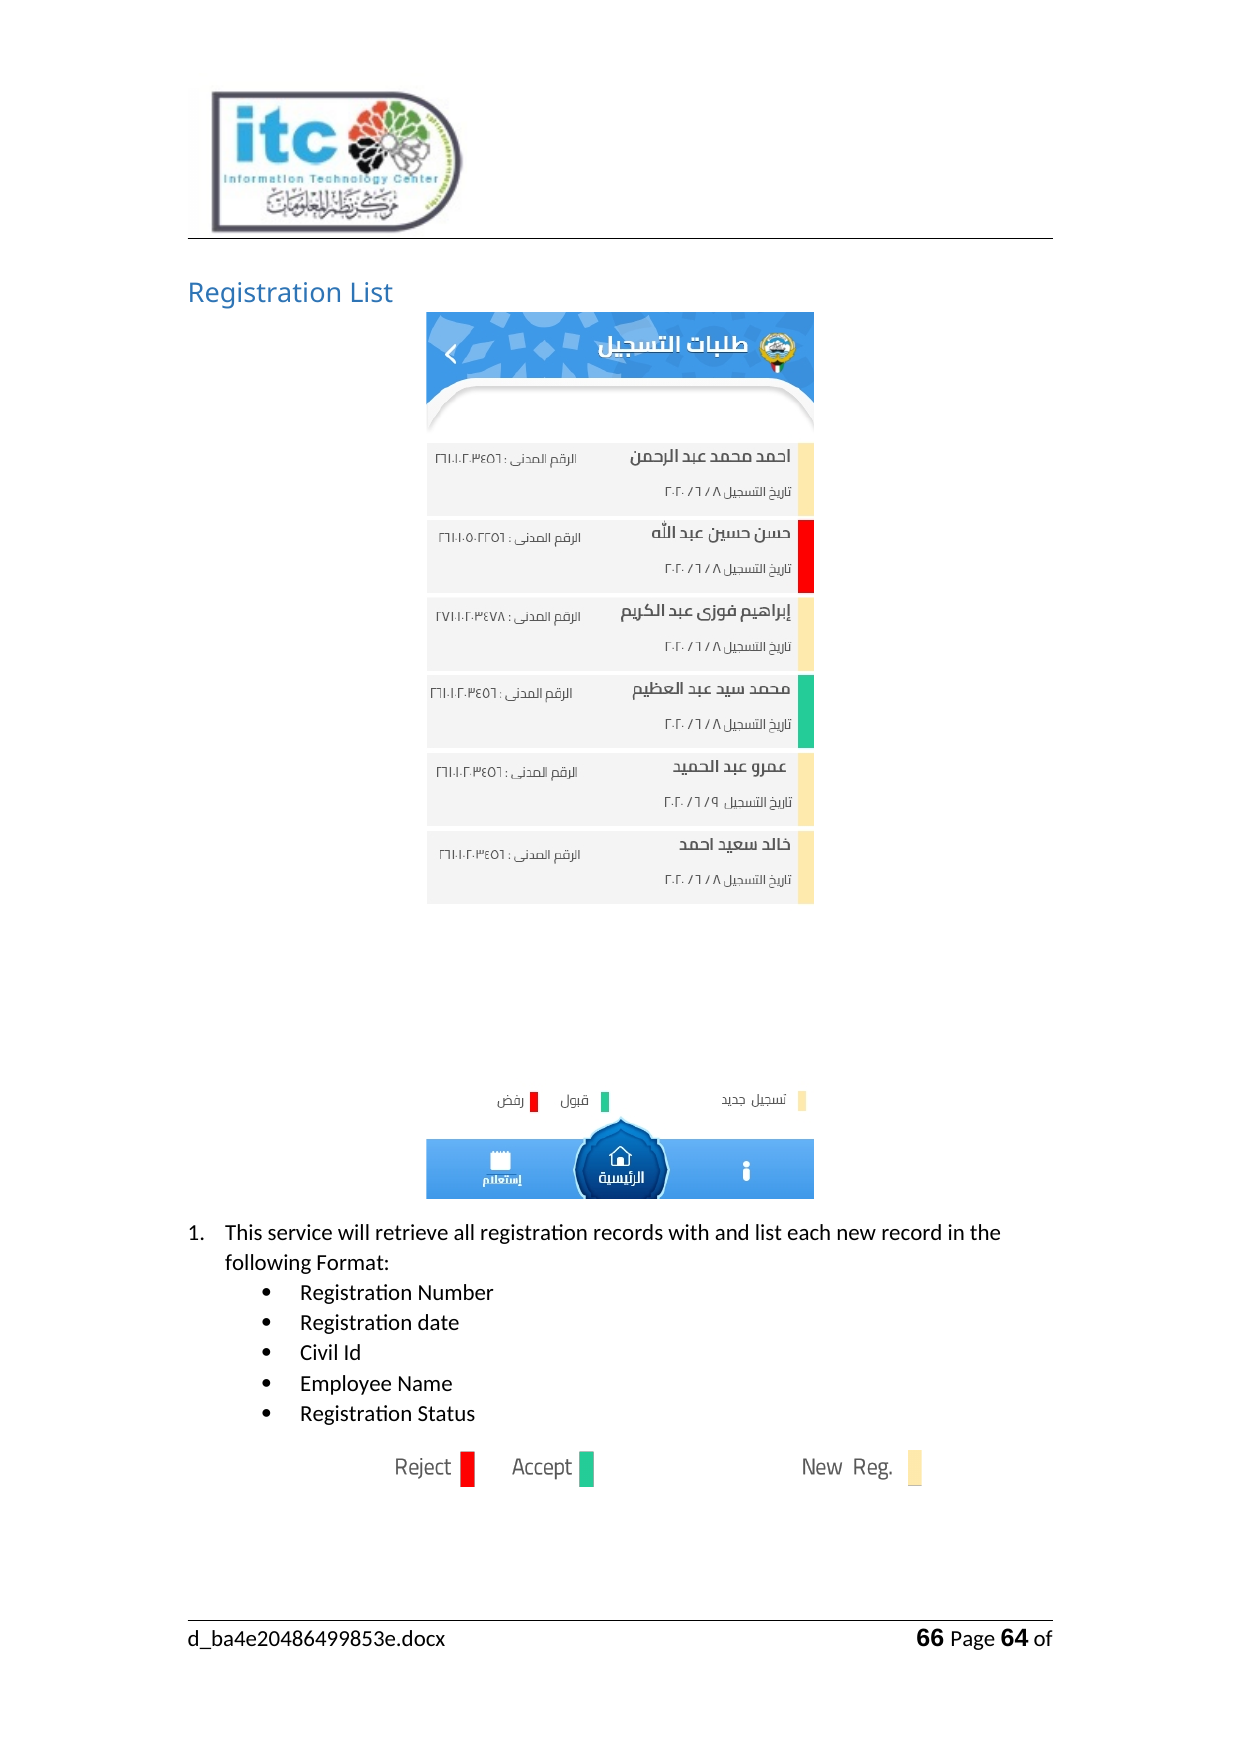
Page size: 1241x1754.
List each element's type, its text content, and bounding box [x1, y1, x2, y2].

list This service will retrieve all registration records with and list each new record in the following Format: [187, 1218, 1053, 1276]
list Registration Number [262, 1278, 1053, 1306]
subtitle Registration List [187, 273, 1053, 310]
picture [426, 312, 814, 1199]
picture [393, 1445, 922, 1487]
list Employee Name [262, 1369, 1053, 1397]
list Registration Status [262, 1399, 1053, 1427]
list Registration date [262, 1308, 1053, 1336]
list Civil Id [262, 1338, 1053, 1366]
picture [187, 73, 468, 238]
